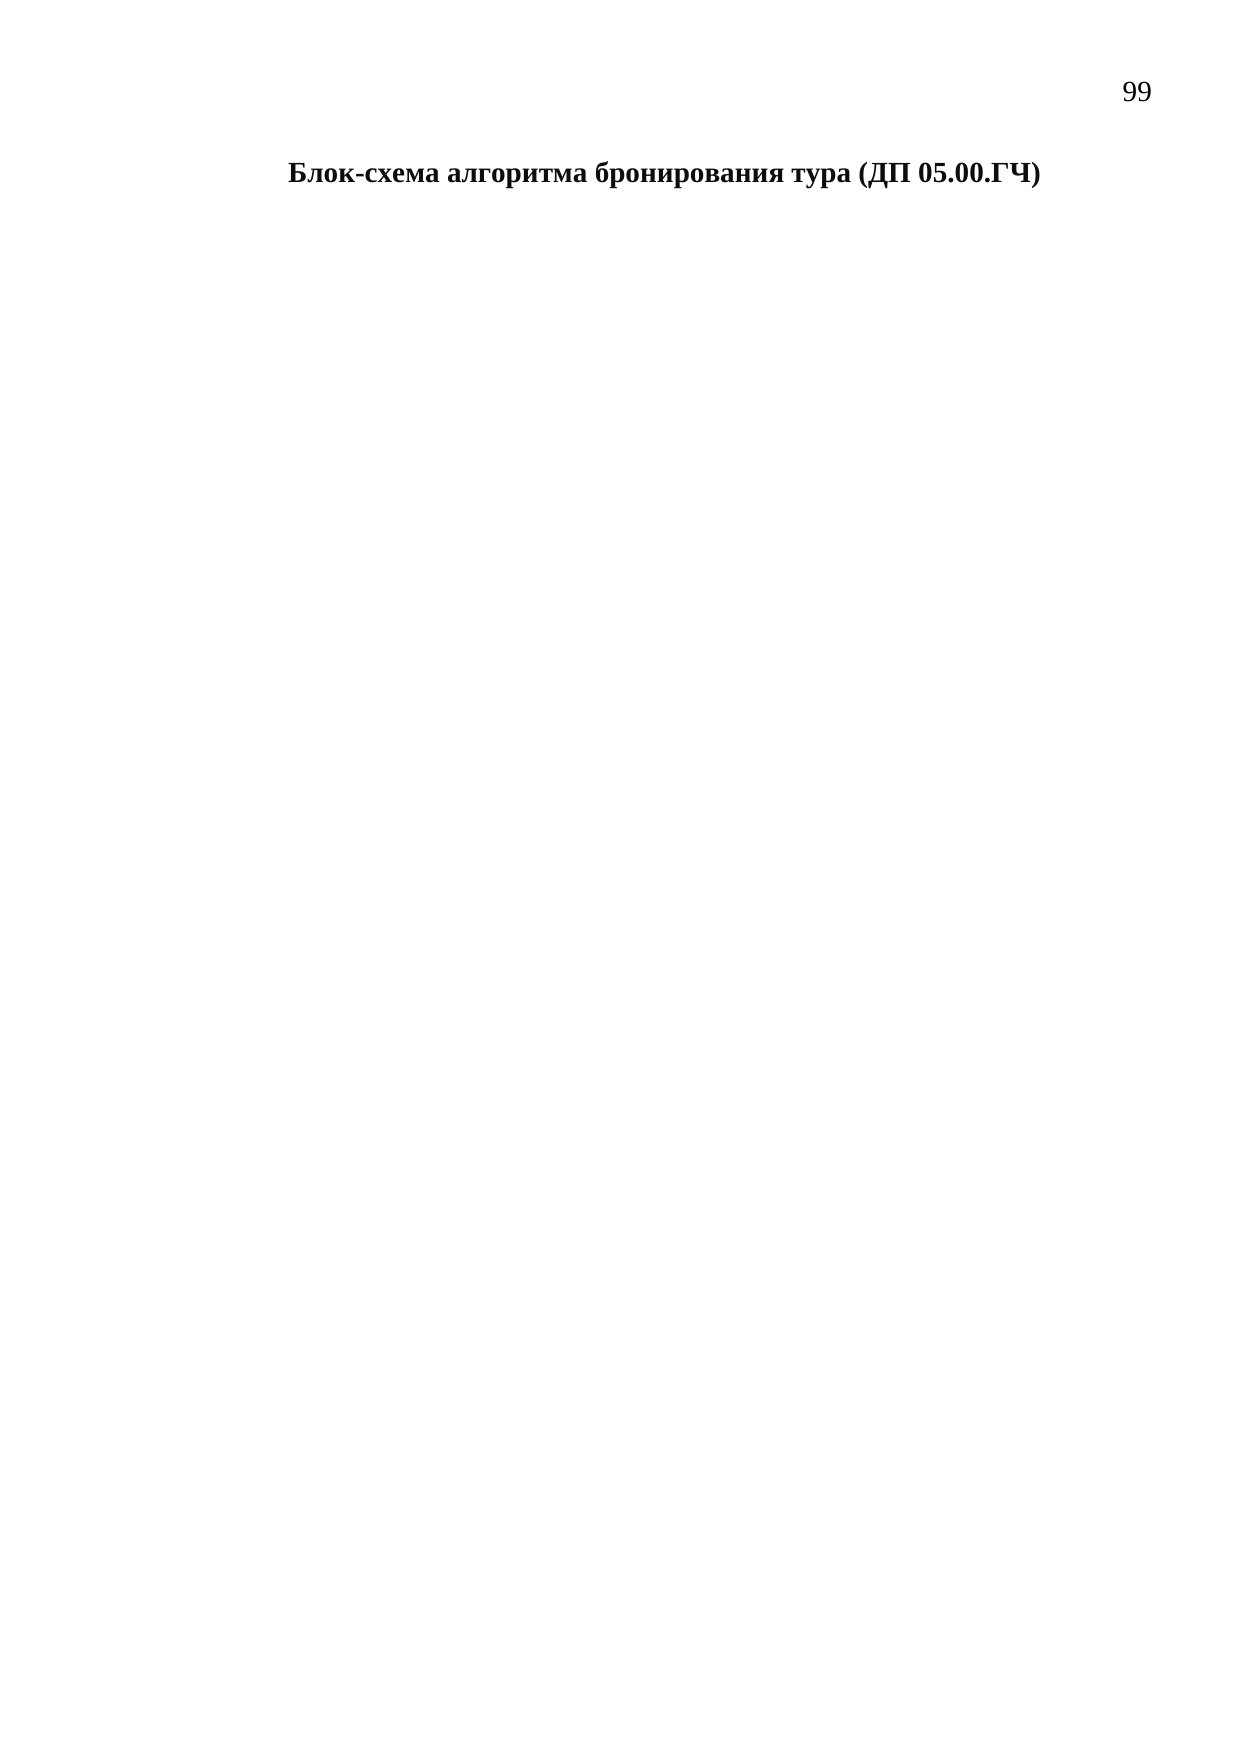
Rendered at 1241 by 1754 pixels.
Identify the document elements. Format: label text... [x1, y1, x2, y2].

text Блок-схема алгоритма бронирования тура (ДП 05.00.ГЧ) [177, 156, 1152, 189]
